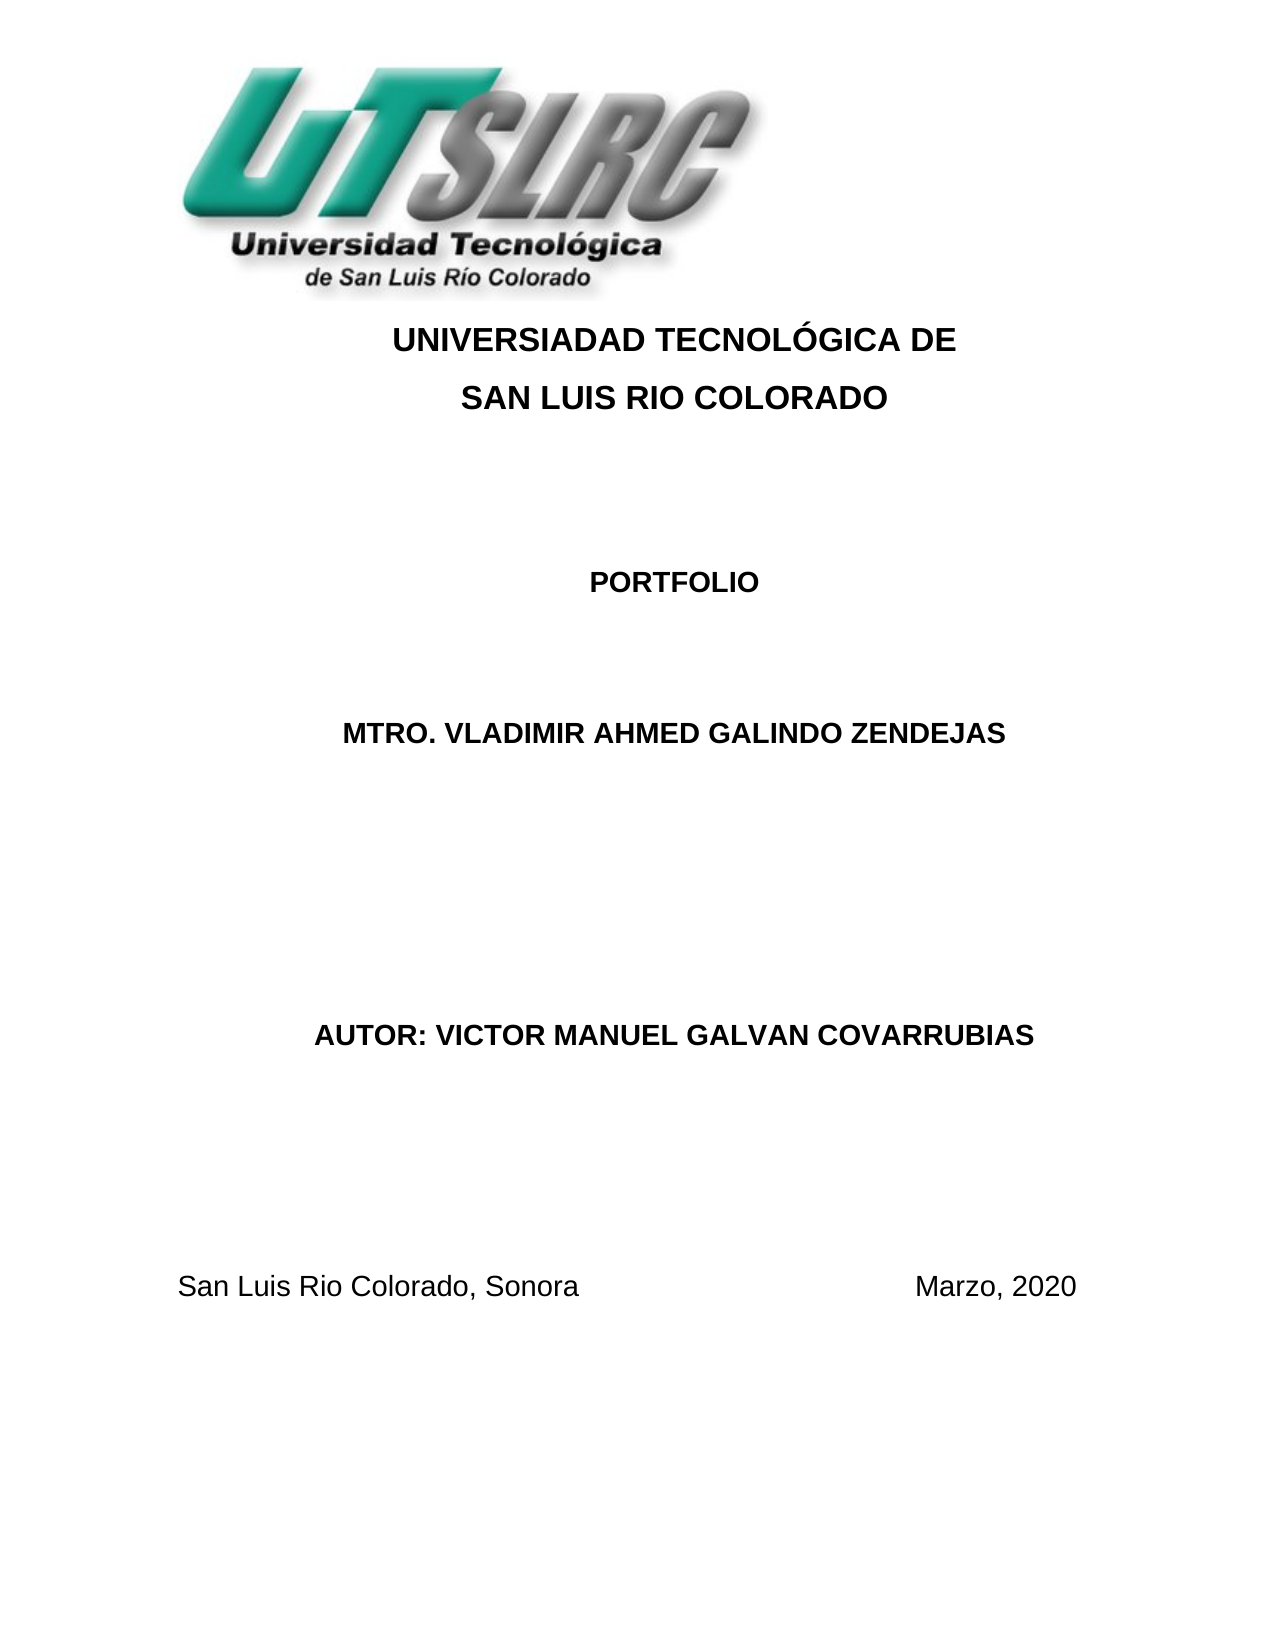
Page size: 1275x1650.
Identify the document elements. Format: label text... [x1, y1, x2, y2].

text AUTOR: VICTOR MANUEL GALVAN COVARRUBIAS [177, 1018, 1098, 1051]
picture [177, 54, 768, 301]
text SAN LUIS RIO COLORADO [177, 378, 1098, 416]
text UNIVERSIADAD TECNOLÓGICA DE [177, 320, 1098, 359]
text PORTFOLIO [177, 565, 1098, 598]
text San Luis Rio Colorado, Sonora Marzo, 2020 [177, 1269, 1098, 1303]
text MTRO. VLADIMIR AHMED GALINDO ZENDEJAS [177, 716, 1098, 749]
